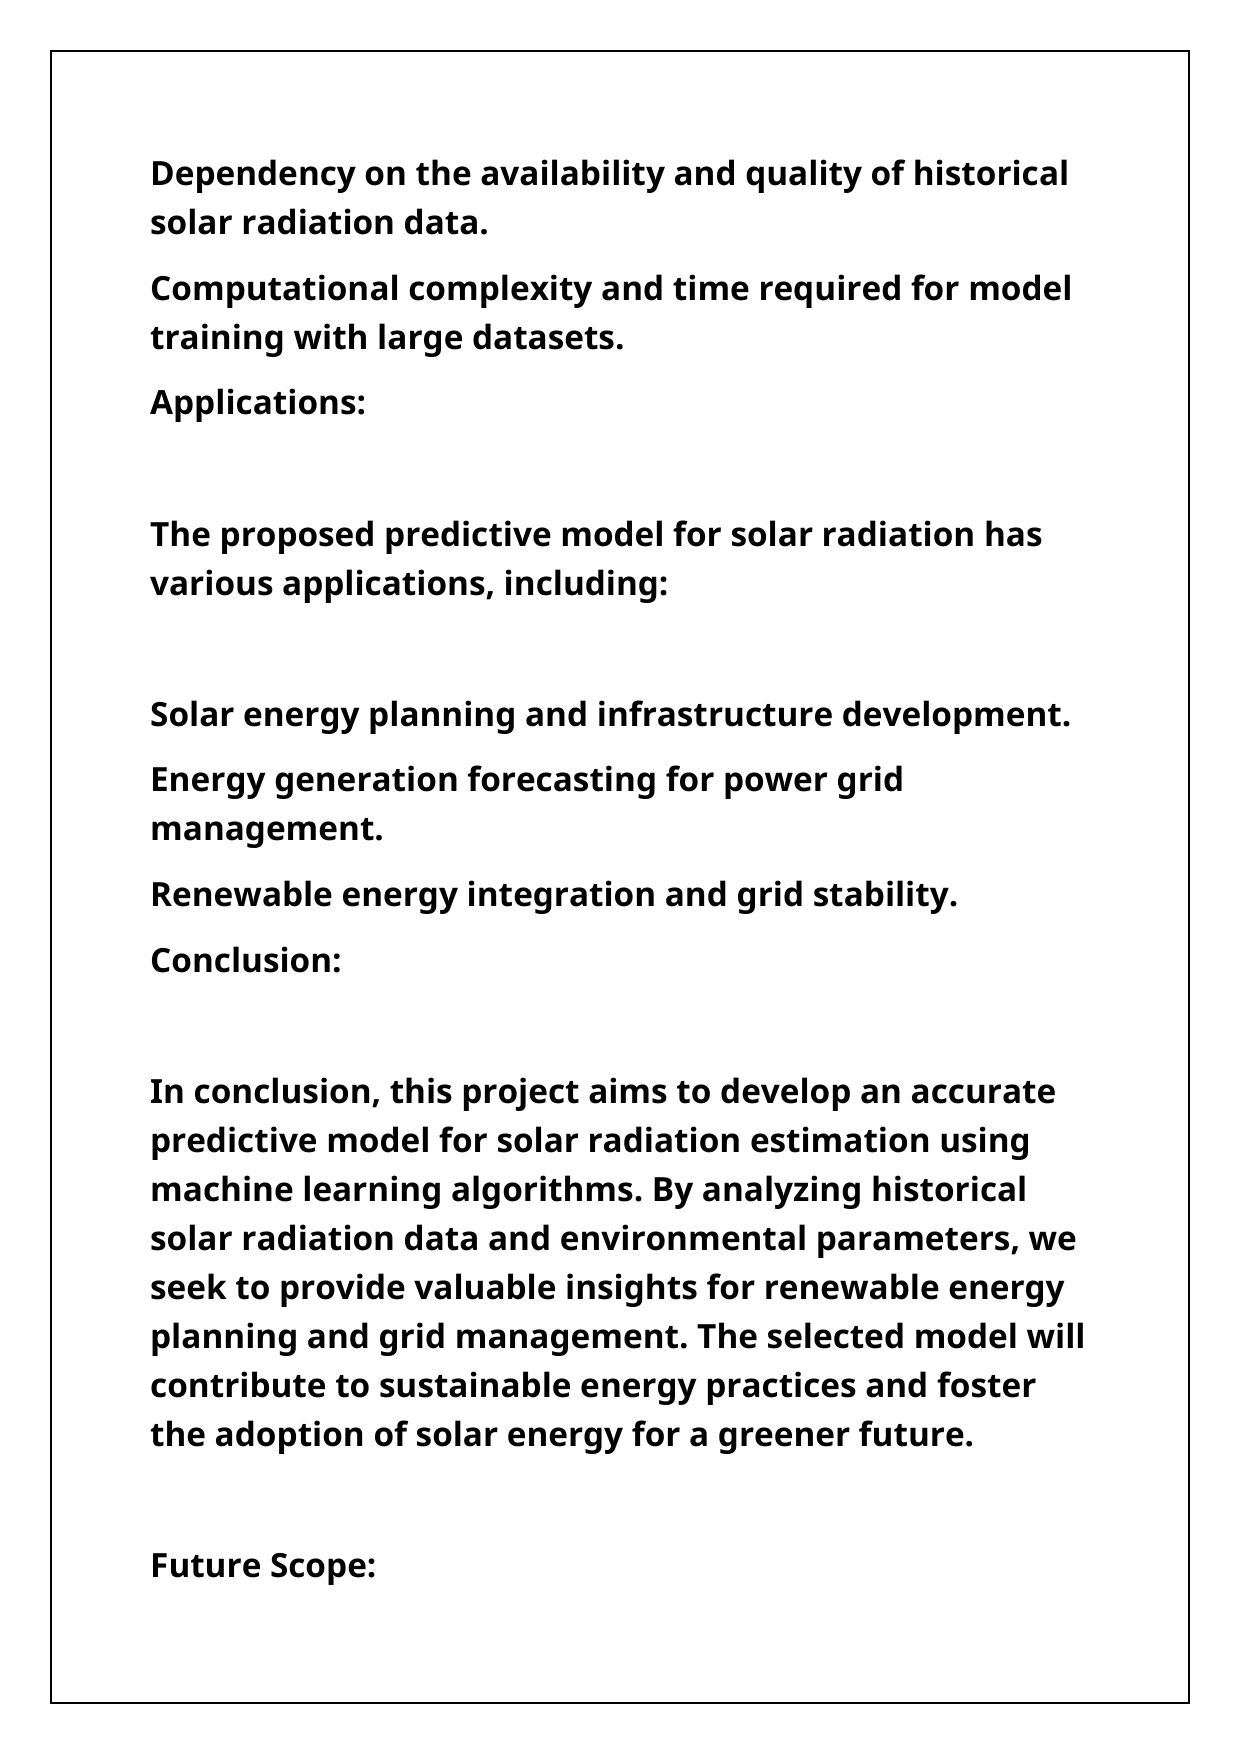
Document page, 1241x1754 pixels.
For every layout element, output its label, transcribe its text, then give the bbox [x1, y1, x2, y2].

text Energy generation forecasting for power grid management. [150, 756, 1090, 851]
text Conclusion: [150, 936, 1090, 982]
text Renewable energy integration and grid stability. [150, 871, 1090, 916]
text Dependency on the availability and quality of historical solar radiation data. [150, 150, 1090, 244]
text Computational complexity and time required for model training with large datasets. [150, 264, 1090, 359]
text Future Scope: [150, 1542, 1090, 1587]
text Solar energy planning and infrastructure development. [150, 691, 1090, 736]
text Applications: [150, 379, 1090, 424]
text The proposed predictive model for solar radiation has various applications, including: [150, 510, 1090, 605]
text In conclusion, this project aims to develop an accurate predictive model for solar radiation estimation using machine learning algorithms. By analyzing historical solar radiation data and environmental parameters, we seek to provide valuable insights for renewable energy planning and grid management. The selected model will contribute to sustainable energy practices and foster the adoption of solar energy for a greener future. [150, 1068, 1090, 1456]
